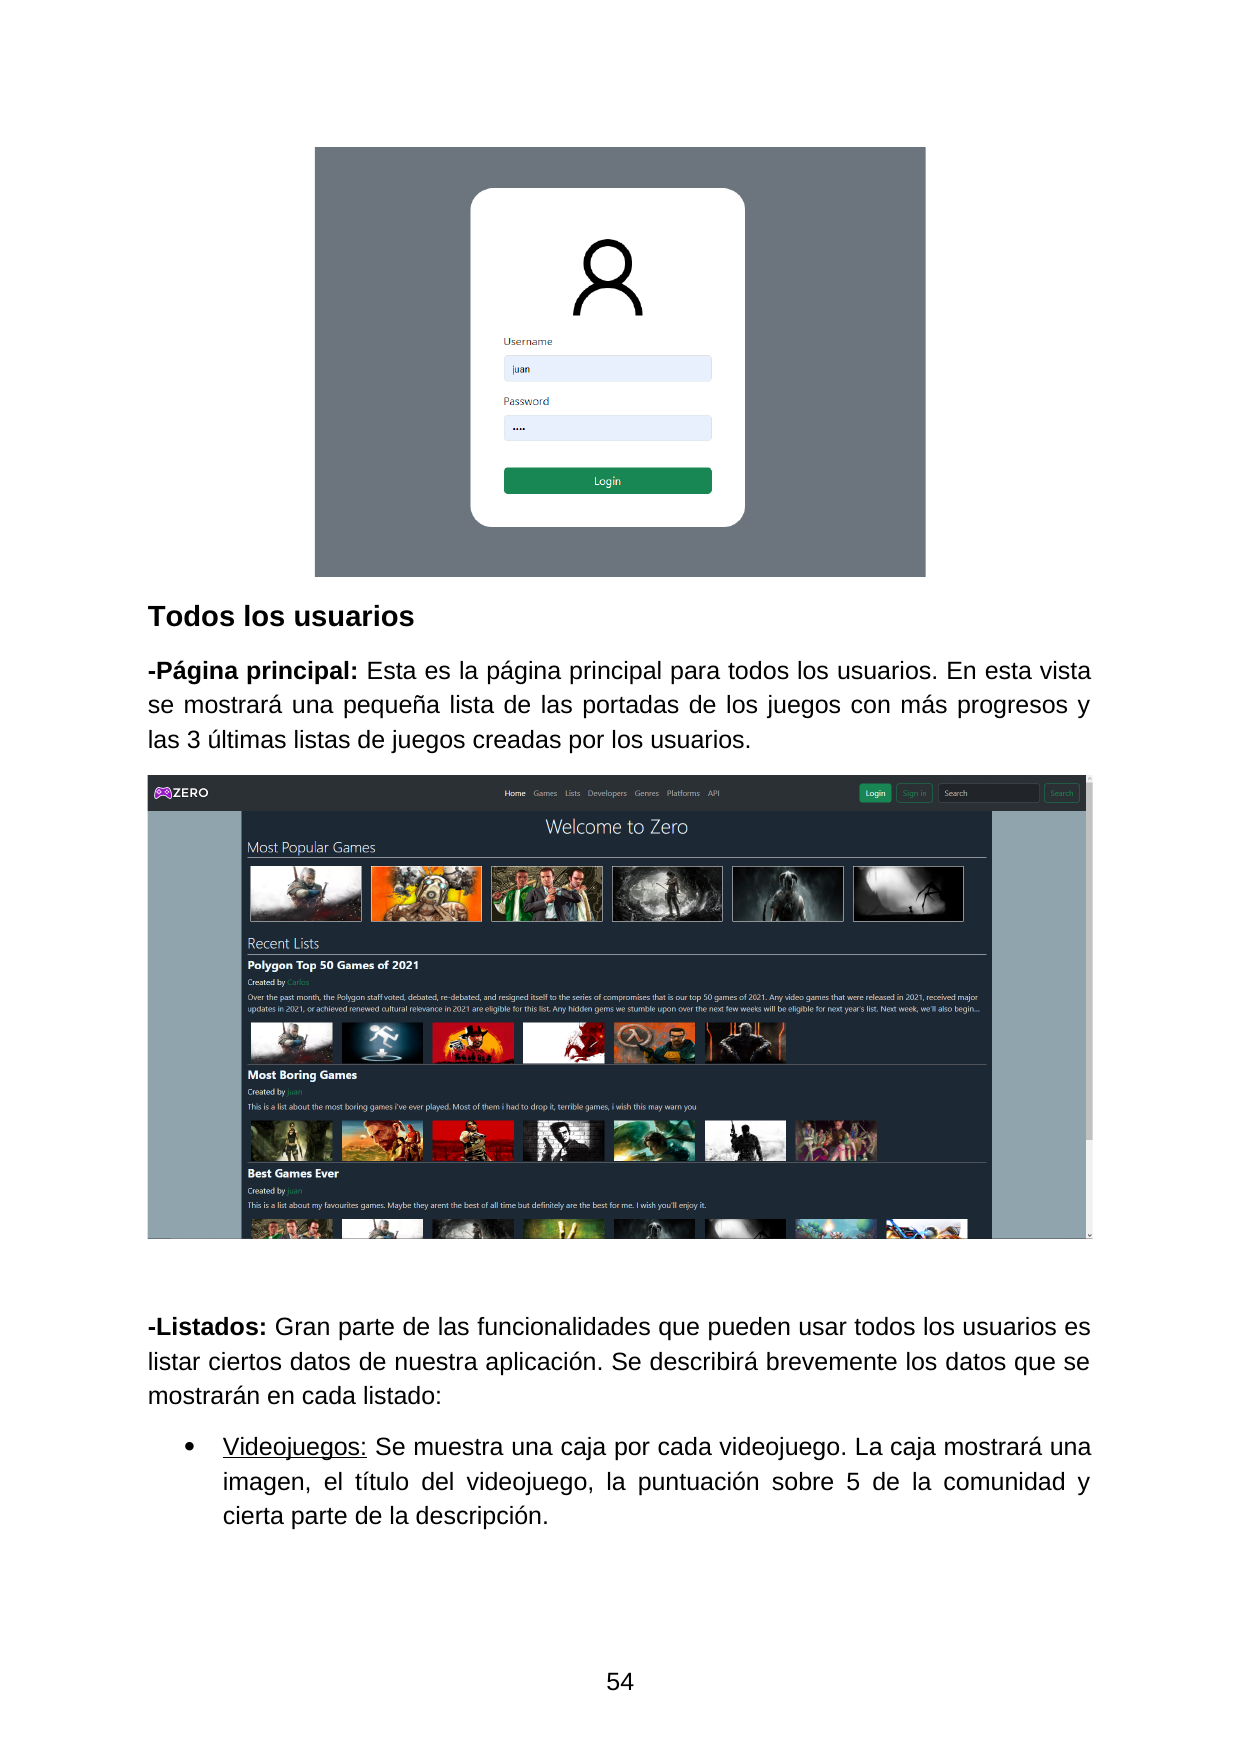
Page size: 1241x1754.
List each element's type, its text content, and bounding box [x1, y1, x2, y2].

subtitle Todos los usuarios [148, 599, 1092, 632]
text -Listados: Gran parte de las funcionalidades que pueden usar todos los usuarios es listar ciertos datos de nuestra aplicación. Se describirá brevemente los datos que se mostrarán en cada listado: [148, 1312, 1092, 1410]
picture [147, 775, 1093, 1239]
picture [314, 147, 926, 577]
text -Página principal: Esta es la página principal para todos los usuarios. En esta vista se mostrará una pequeña lista de las portadas de los juegos con más progresos y las 3 últimas listas de juegos creadas por los usuarios. [148, 656, 1092, 753]
list Videojuegos: Se muestra una caja por cada videojuego. La caja mostrará una imagen, el título del videojuego, la puntuación sobre 5 de la comunidad y cierta parte de la descripción. [185, 1432, 1092, 1530]
